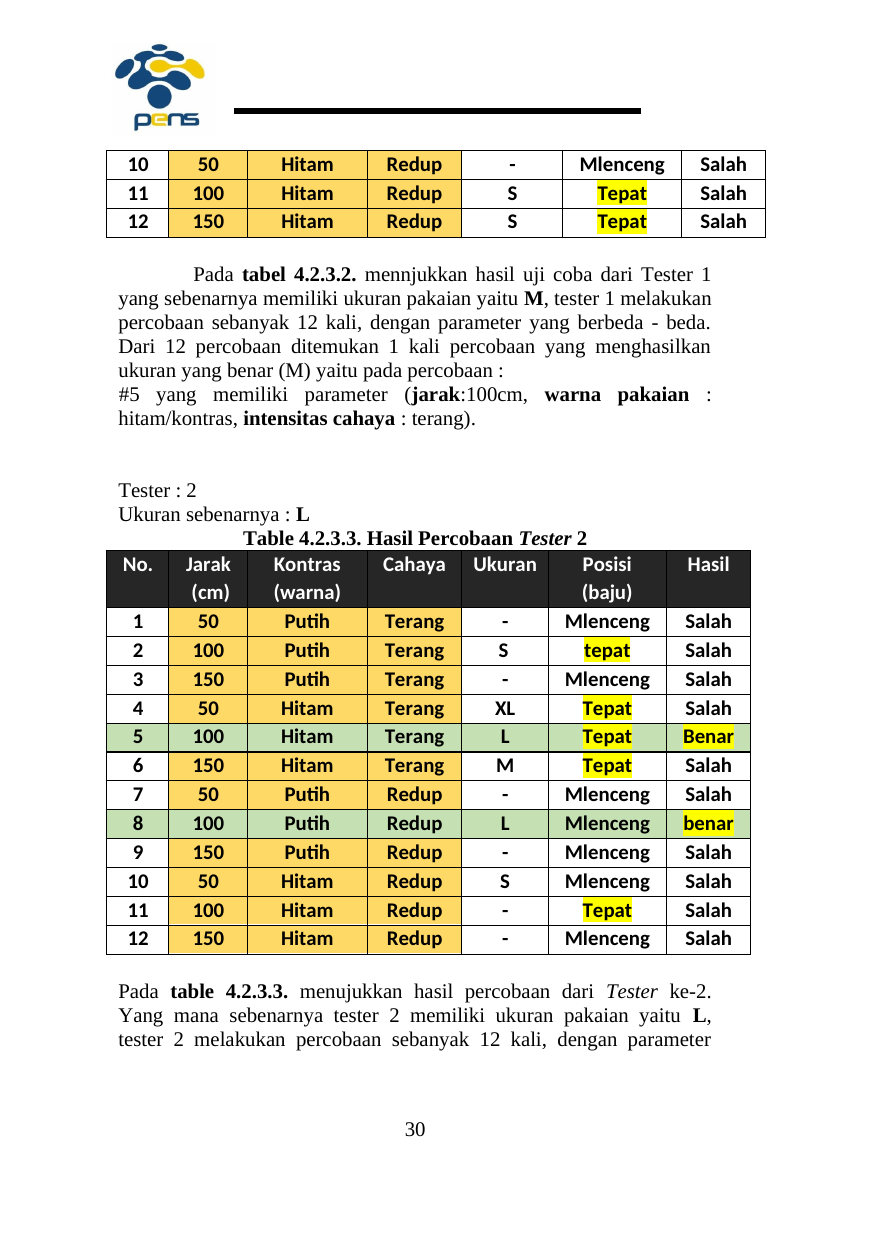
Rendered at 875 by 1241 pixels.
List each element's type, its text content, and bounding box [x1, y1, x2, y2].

table_cell 11 [107, 180, 168, 208]
table_cell Salah [667, 868, 750, 896]
table_cell Hitam [248, 209, 367, 237]
table_cell M [462, 753, 548, 780]
table_cell 50 [169, 781, 247, 809]
table_cell L [462, 724, 548, 751]
table_cell Redup [368, 209, 461, 237]
table_cell Tepat [549, 897, 666, 924]
table_cell Salah [667, 666, 750, 694]
text Ukuran sebenarnya : L [118, 502, 712, 526]
table_header Cahaya [368, 551, 461, 607]
table_cell Putih [248, 666, 367, 694]
table_cell S [462, 209, 562, 237]
table_cell Putih [248, 810, 367, 838]
table_cell 12 [107, 926, 168, 953]
table_cell Mlenceng [549, 868, 666, 896]
table_cell 100 [169, 724, 247, 751]
table_cell S [462, 637, 548, 665]
table_cell 4 [107, 695, 168, 723]
table_cell Putih [248, 839, 367, 867]
table_cell Mlenceng [549, 810, 666, 838]
table_cell Terang [368, 666, 461, 694]
table_cell Redup [368, 926, 461, 953]
table_cell - [462, 151, 562, 179]
table_cell Tepat [549, 695, 666, 723]
table_cell Redup [368, 897, 461, 924]
text Table 4.2.3.3. Hasil Percobaan Tester 2 [118, 526, 712, 550]
table_cell 150 [169, 666, 247, 694]
table_cell Hitam [248, 151, 367, 179]
table_cell Mlenceng [549, 781, 666, 809]
table_cell Salah [667, 839, 750, 867]
table_cell 150 [169, 839, 247, 867]
table_cell 1 [107, 608, 168, 636]
text #5 yang memiliki parameter (jarak:100cm, warna pakaian : hitam/kontras, intensitas cahaya : terang). [118, 382, 712, 430]
table_cell Putih [248, 637, 367, 665]
table_cell Redup [368, 781, 461, 809]
table_cell Salah [682, 209, 765, 237]
table_cell - [462, 926, 548, 953]
table_cell 50 [169, 608, 247, 636]
table_cell - [462, 781, 548, 809]
table_cell Tepat [563, 180, 681, 208]
table_cell S [462, 868, 548, 896]
table_cell Redup [368, 839, 461, 867]
text Pada tabel 4.2.3.2. mennjukkan hasil uji coba dari Tester 1 yang sebenarnya memiliki ukuran pakaian yaitu M, tester 1 melakukan percobaan sebanyak 12 kali, dengan parameter yang berbeda - beda. Dari 12 percobaan ditemukan 1 kali percobaan yang menghasilkan ukuran yang benar (M) yaitu pada percobaan : [118, 262, 712, 382]
table_cell Salah [682, 151, 765, 179]
table_cell 2 [107, 637, 168, 665]
table_cell benar [667, 810, 750, 838]
table_cell - [462, 839, 548, 867]
table_cell Mlenceng [549, 926, 666, 953]
table_header Posisi (baju) [549, 551, 666, 607]
table_cell 12 [107, 209, 168, 237]
table_cell tepat [549, 637, 666, 665]
table_cell Terang [368, 637, 461, 665]
table_cell Hitam [248, 695, 367, 723]
table_cell 100 [169, 810, 247, 838]
table_cell Redup [368, 151, 461, 179]
table_cell - [462, 608, 548, 636]
table_cell Salah [667, 608, 750, 636]
table_cell Terang [368, 753, 461, 780]
table_cell Hitam [248, 897, 367, 924]
table_cell Mlenceng [549, 839, 666, 867]
table_cell Redup [368, 810, 461, 838]
table_cell 9 [107, 839, 168, 867]
table_cell 8 [107, 810, 168, 838]
table_cell 50 [169, 868, 247, 896]
table_cell 11 [107, 897, 168, 924]
text Tester : 2 [118, 478, 712, 502]
table_cell 100 [169, 637, 247, 665]
table_cell Mlenceng [549, 608, 666, 636]
table_cell Salah [667, 781, 750, 809]
table_cell Hitam [248, 724, 367, 751]
table_cell Salah [667, 926, 750, 953]
table_cell XL [462, 695, 548, 723]
table_cell 100 [169, 897, 247, 924]
table_cell Tepat [549, 753, 666, 780]
table_cell 150 [169, 926, 247, 953]
table_cell Hitam [248, 180, 367, 208]
table_cell Salah [667, 695, 750, 723]
table_cell Hitam [248, 868, 367, 896]
table_cell 6 [107, 753, 168, 780]
table_cell Terang [368, 724, 461, 751]
table_cell Tepat [549, 724, 666, 751]
table_cell - [462, 897, 548, 924]
table_cell Putih [248, 781, 367, 809]
table_cell Mlenceng [549, 666, 666, 694]
table_cell Hitam [248, 753, 367, 780]
table_cell 10 [107, 151, 168, 179]
table_header Kontras (warna) [248, 551, 367, 607]
table_cell 7 [107, 781, 168, 809]
table_header Ukuran [462, 551, 548, 607]
table_header Jarak (cm) [169, 551, 247, 607]
table_cell Terang [368, 608, 461, 636]
table_cell 150 [169, 209, 247, 237]
table_cell 5 [107, 724, 168, 751]
table_cell 50 [169, 151, 247, 179]
table_cell Benar [667, 724, 750, 751]
table_cell Salah [667, 637, 750, 665]
table_cell Redup [368, 868, 461, 896]
table_cell Hitam [248, 926, 367, 953]
table_header Hasil [667, 551, 750, 607]
table_cell 10 [107, 868, 168, 896]
picture [111, 42, 216, 137]
table_cell Tepat [563, 209, 681, 237]
table_cell 3 [107, 666, 168, 694]
table_cell Mlenceng [563, 151, 681, 179]
table_cell 50 [169, 695, 247, 723]
table_header No. [107, 551, 168, 607]
table_cell L [462, 810, 548, 838]
table_cell Terang [368, 695, 461, 723]
table_cell Putih [248, 608, 367, 636]
table_cell Salah [682, 180, 765, 208]
table_cell S [462, 180, 562, 208]
table_cell Redup [368, 180, 461, 208]
table_cell Salah [667, 753, 750, 780]
table_cell 150 [169, 753, 247, 780]
table_cell 100 [169, 180, 247, 208]
table_cell Salah [667, 897, 750, 924]
table_cell - [462, 666, 548, 694]
